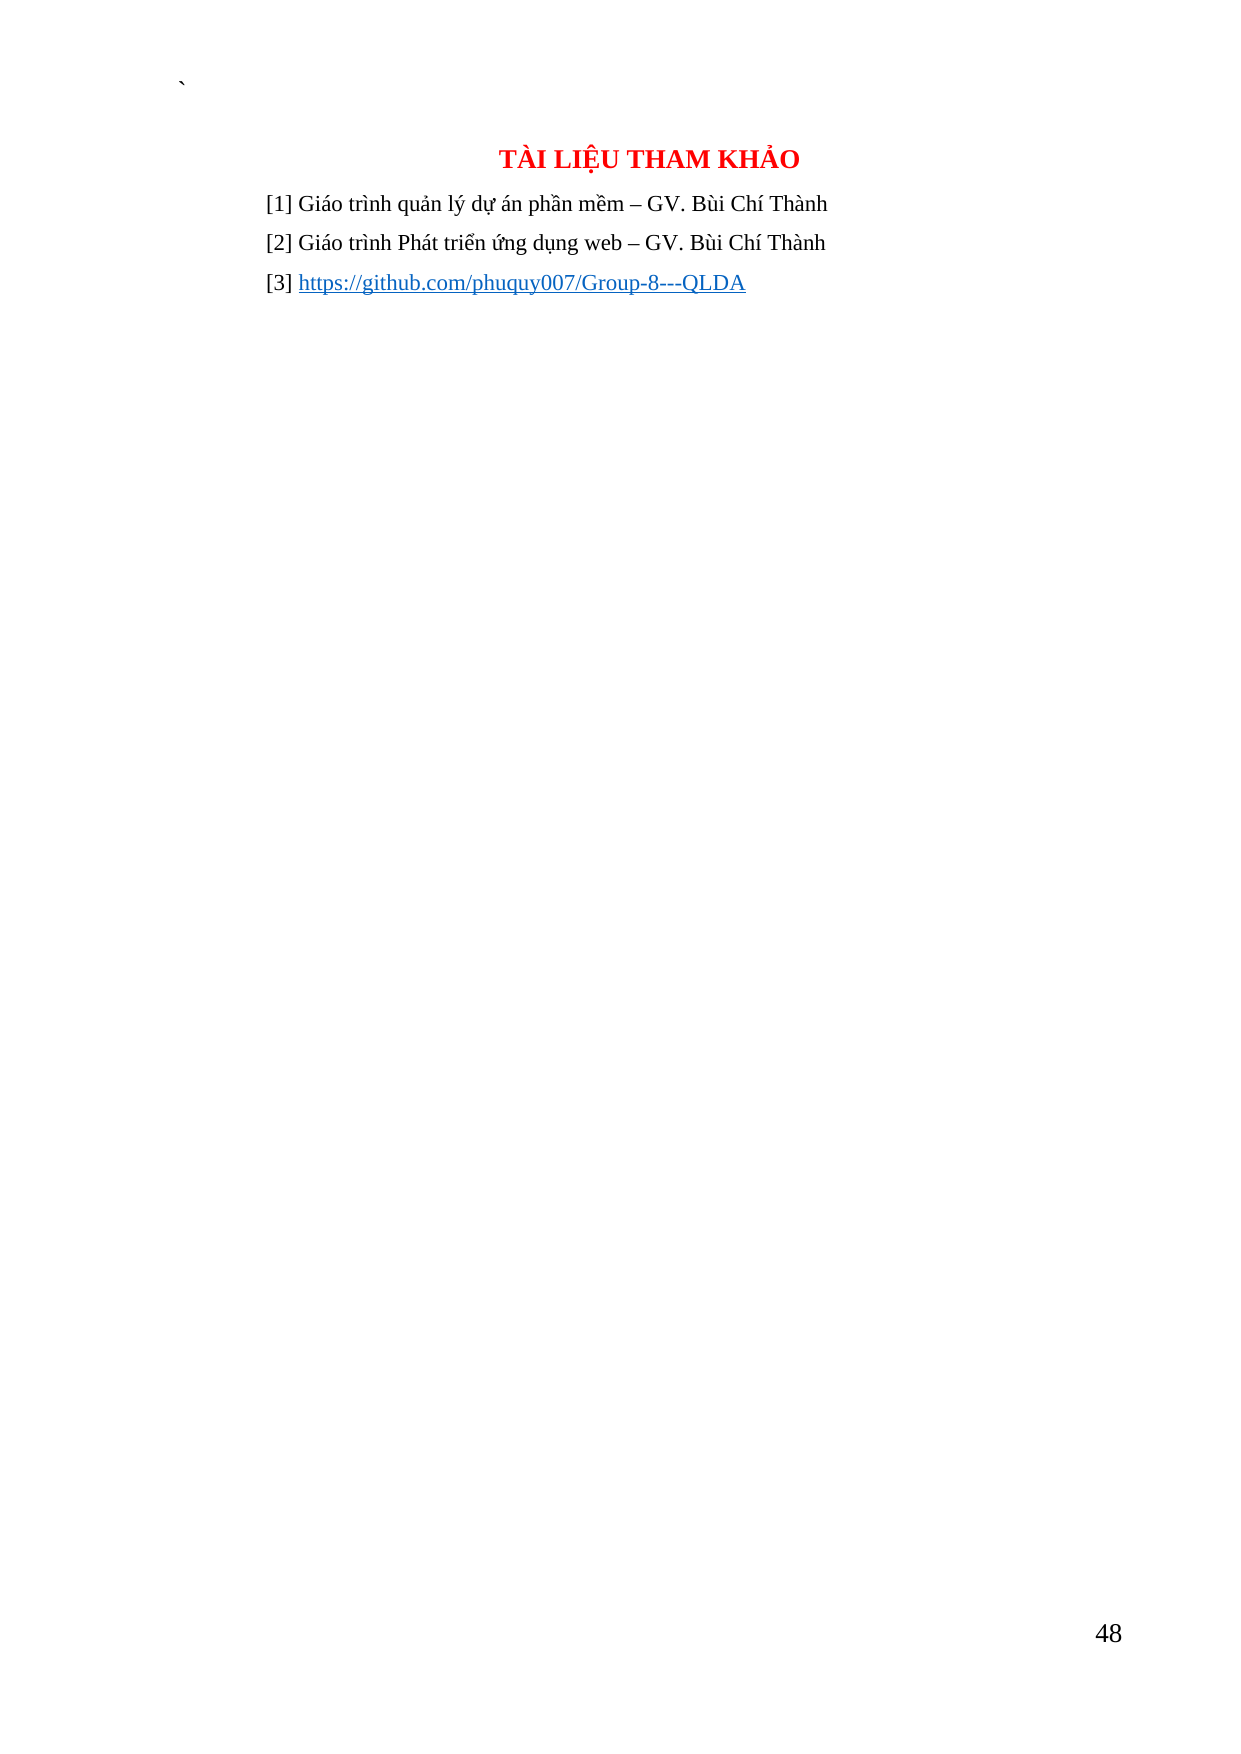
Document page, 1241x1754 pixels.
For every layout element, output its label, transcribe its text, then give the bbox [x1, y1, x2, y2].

subtitle TÀI LIỆU THAM KHẢO [177, 143, 1122, 174]
text [2] Giáo trình Phát triển ứng dụng web – GV. Bùi Chí Thành [236, 229, 1122, 256]
text [3] https://github.com/phuquy007/Group-8---QLDA [207, 269, 1122, 295]
text [1] Giáo trình quản lý dự án phần mềm – GV. Bùi Chí Thành [236, 190, 1122, 216]
